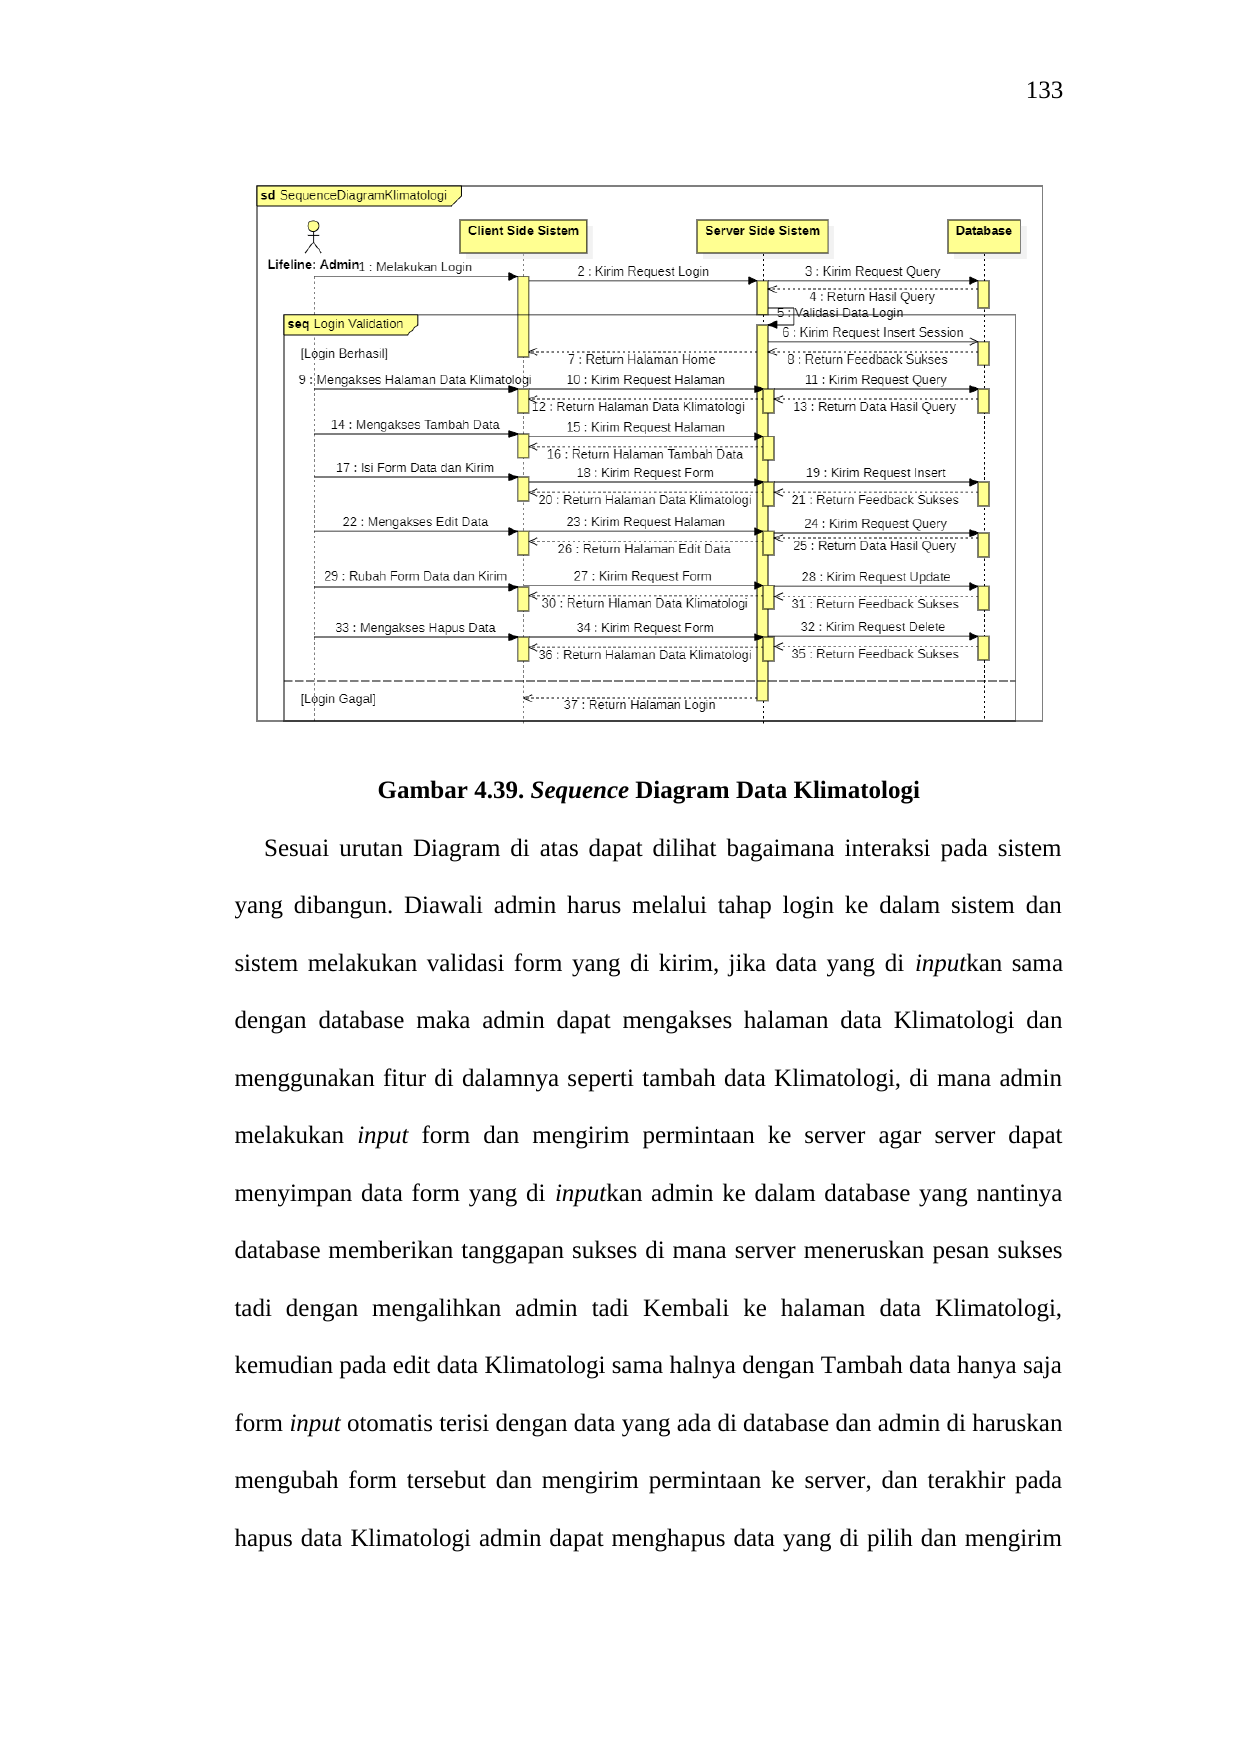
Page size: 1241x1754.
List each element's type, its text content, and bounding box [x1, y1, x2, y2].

picture [248, 177, 1049, 731]
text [234, 833, 1063, 1552]
